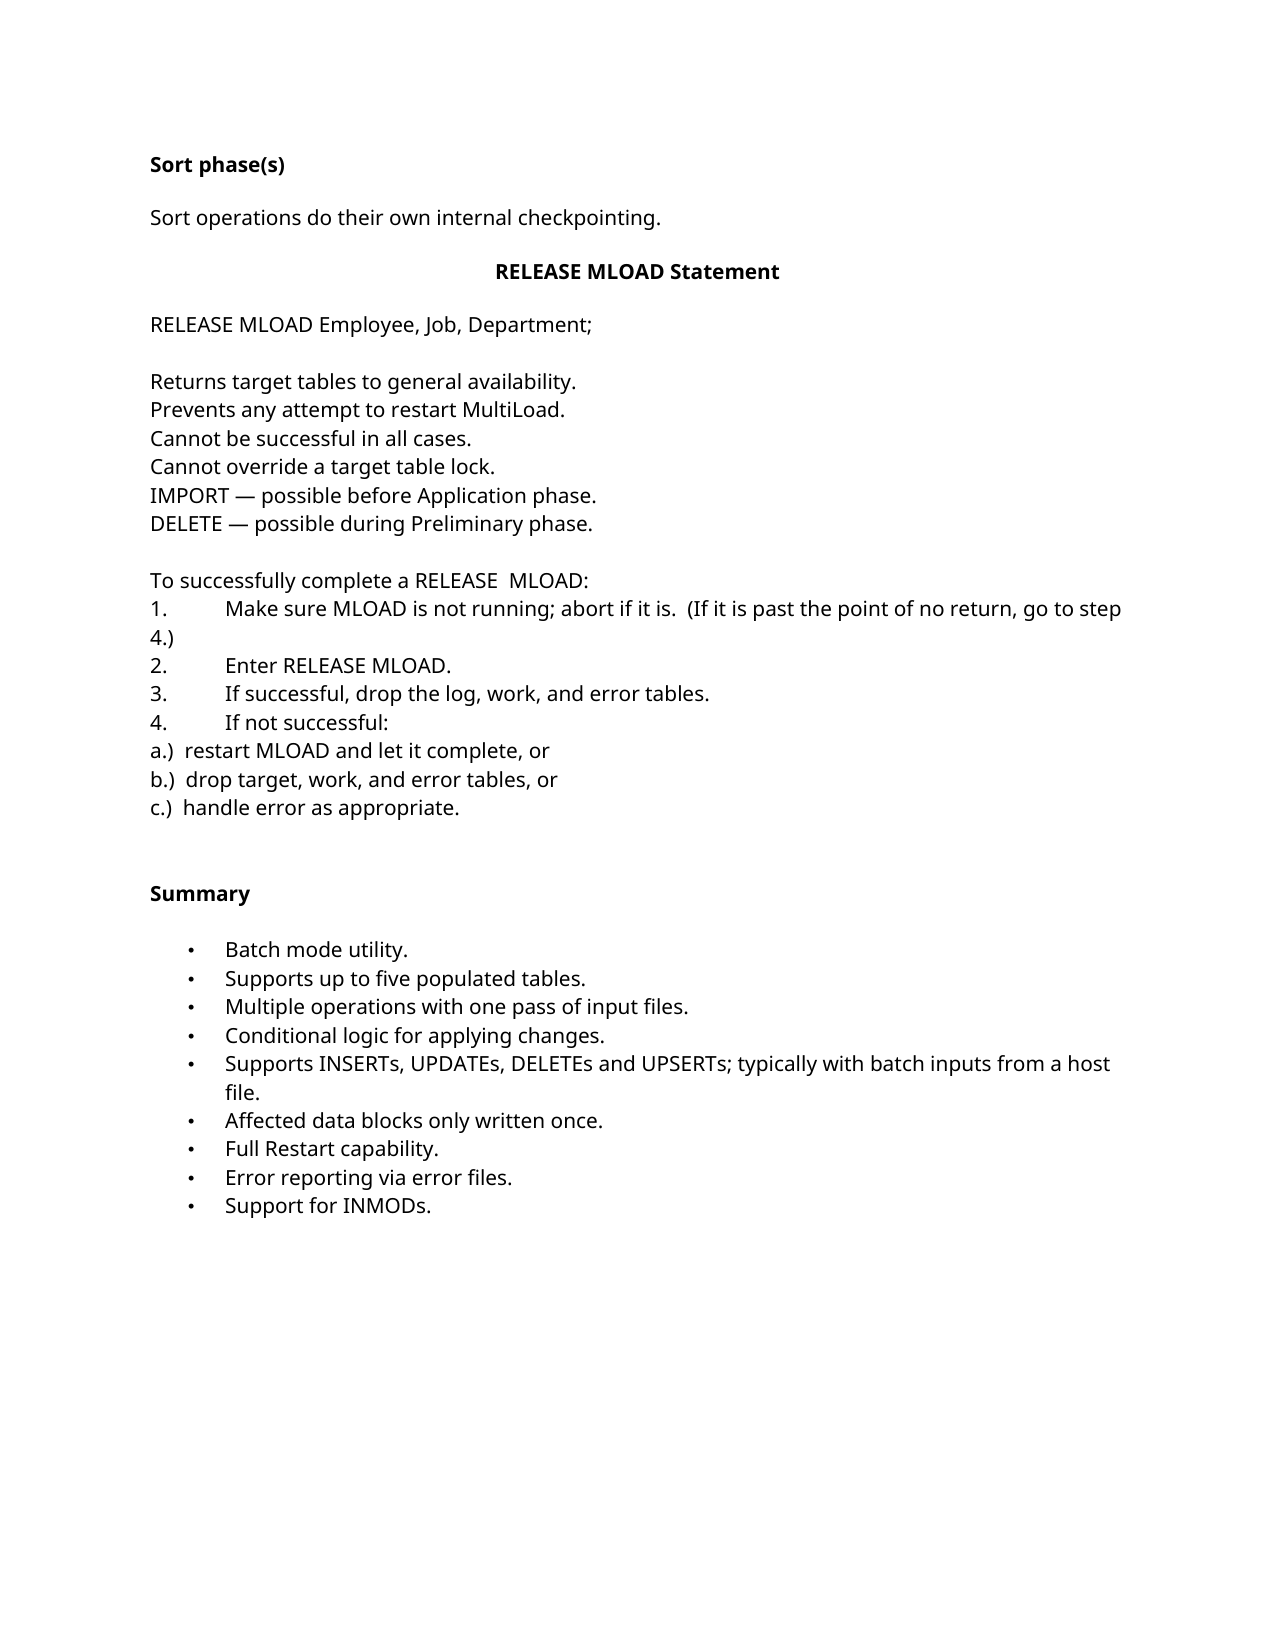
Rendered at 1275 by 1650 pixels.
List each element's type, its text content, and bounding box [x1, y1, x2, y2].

text IMPORT — possible before Application phase. [150, 481, 1125, 509]
text To successfully complete a RELEASE MLOAD: [150, 566, 1125, 594]
text c.) handle error as appropriate. [150, 793, 1125, 822]
text b.) drop target, work, and error tables, or [150, 765, 1125, 793]
text 3. If successful, drop the log, work, and error tables. [150, 679, 1125, 708]
text Cannot override a target table lock. [150, 452, 1125, 481]
text Sort phase(s) [150, 150, 1125, 178]
text a.) restart MLOAD and let it complete, or [150, 736, 1125, 765]
list Affected data blocks only written once. [187, 1106, 1125, 1134]
list Supports INSERTs, UPDATEs, DELETEs and UPSERTs; typically with batch inputs from a host file. [187, 1049, 1125, 1106]
list Conditional logic for applying changes. [187, 1021, 1125, 1049]
list Full Restart capability. [187, 1134, 1125, 1163]
text RELEASE MLOAD Employee, Job, Department; [150, 310, 1125, 339]
text DELETE — possible during Preliminary phase. [150, 509, 1125, 566]
text Summary [150, 879, 1125, 907]
text Sort operations do their own internal checkpointing. [150, 203, 1125, 232]
text 1. Make sure MLOAD is not running; abort if it is. (If it is past the point of no return, go to step 4.) [150, 594, 1125, 651]
list Support for INMODs. [187, 1191, 1125, 1220]
list Error reporting via error files. [187, 1163, 1125, 1191]
text RELEASE MLOAD Statement [150, 257, 1125, 285]
text Returns target tables to general availability. [150, 367, 1125, 396]
text 4. If not successful: [150, 708, 1125, 736]
text Cannot be successful in all cases. [150, 424, 1125, 452]
text Prevents any attempt to restart MultiLoad. [150, 396, 1125, 424]
list Batch mode utility. [187, 936, 1125, 964]
list Supports up to five populated tables. [187, 964, 1125, 992]
text 2. Enter RELEASE MLOAD. [150, 651, 1125, 679]
list Multiple operations with one pass of input files. [187, 992, 1125, 1021]
